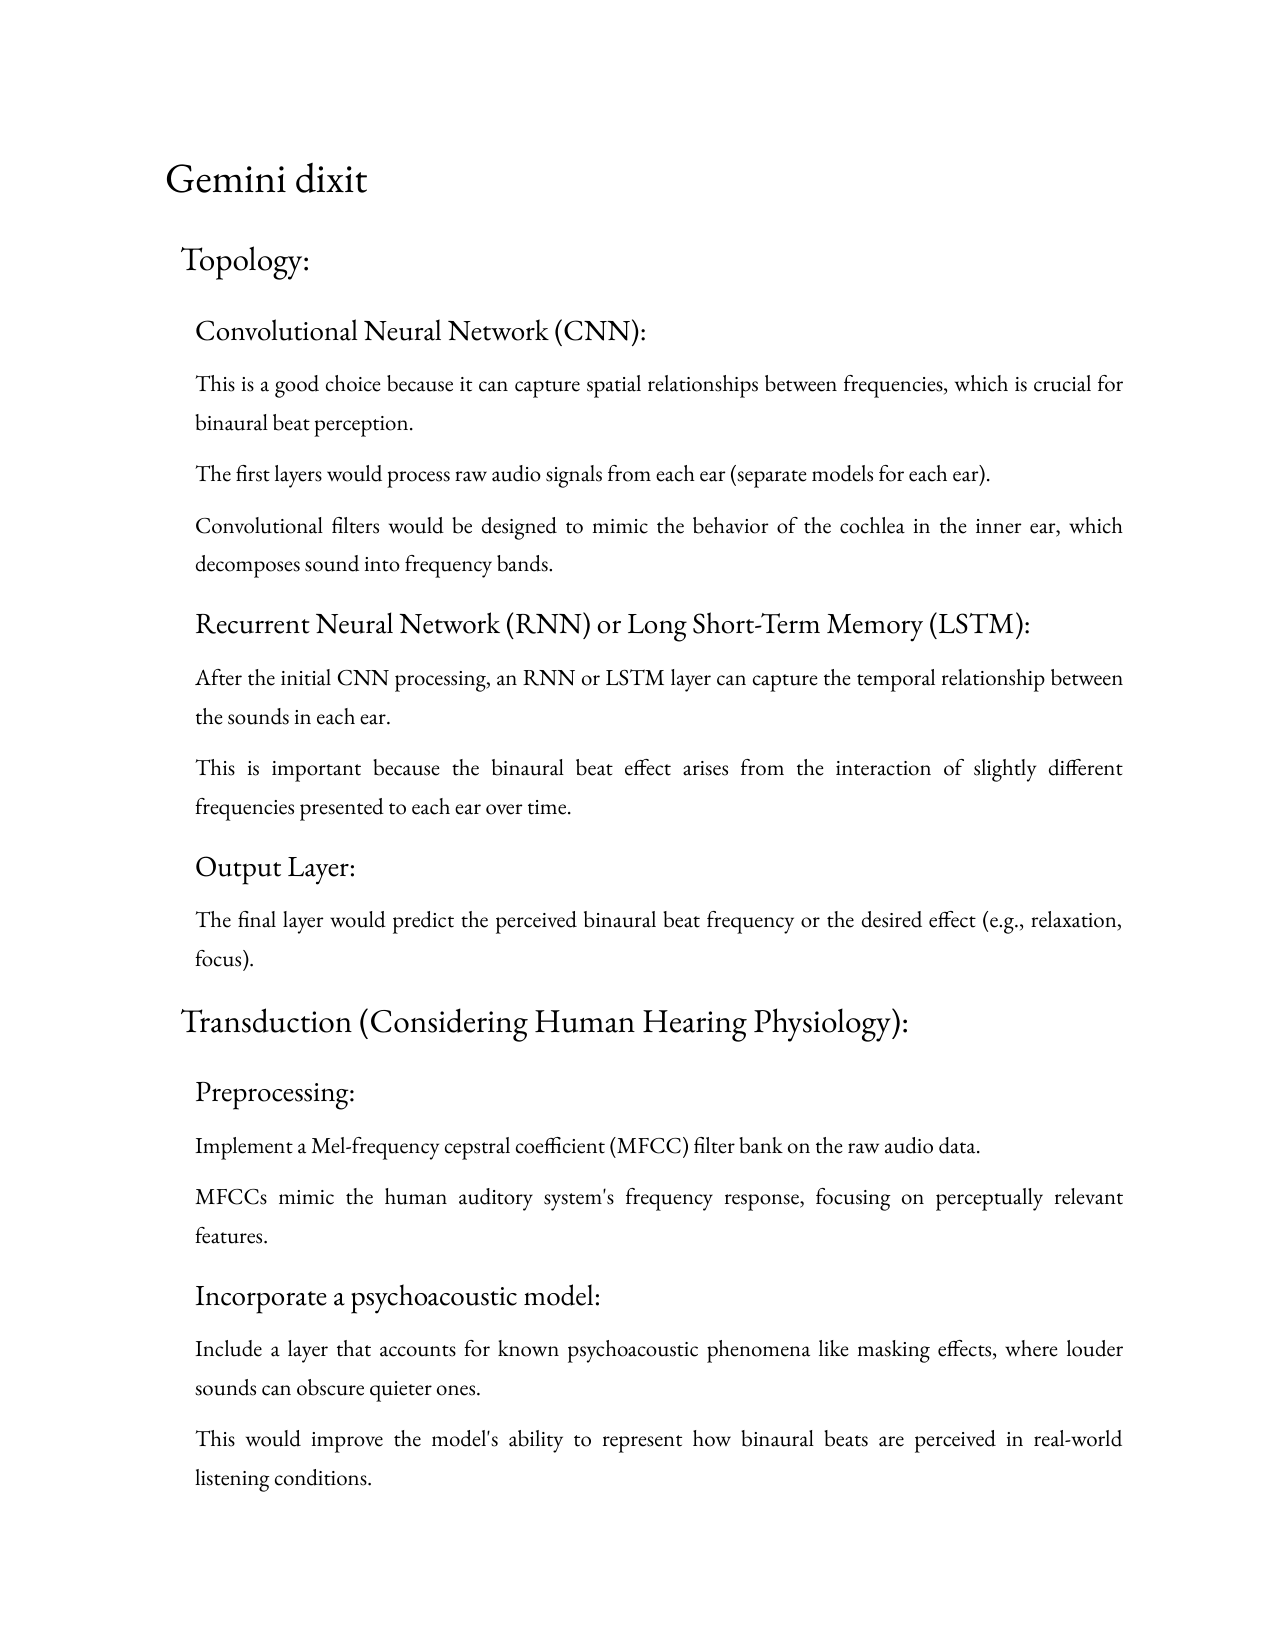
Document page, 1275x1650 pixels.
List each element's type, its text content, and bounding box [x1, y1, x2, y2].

text Convolutional filters would be designed to mimic the behavior of the cochlea in the inner ear, which decomposes sound into frequency bands. [195, 510, 1125, 579]
text The first layers would process raw audio signals from each ear (separate models for each ear). [195, 458, 1125, 488]
text This would improve the model's ability to represent how binaural beats are perceived in real-world listening conditions. [195, 1424, 1125, 1492]
subtitle Convolutional Neural Network (CNN): [195, 311, 1125, 349]
text This is important because the binaural beat effect arises from the interaction of slightly different frequencies presented to each ear over time. [195, 752, 1125, 821]
subtitle Transduction (Considering Human Hearing Physiology): [180, 999, 1125, 1042]
subtitle Output Layer: [195, 847, 1125, 885]
text The final layer would predict the perceived binaural beat frequency or the desired effect (e.g., relaxation, focus). [195, 904, 1125, 973]
subtitle Gemini dixit [165, 150, 1125, 204]
text Implement a Mel-frequency cepstral coefficient (MFCC) filter bank on the raw audio data. [195, 1130, 1125, 1160]
text MFCCs mimic the human auditory system's frequency response, focusing on perceptually relevant features. [195, 1181, 1125, 1250]
subtitle Incorporate a psychoacoustic model: [195, 1276, 1125, 1314]
text After the initial CNN processing, an RNN or LSTM layer can capture the temporal relationship between the sounds in each ear. [195, 662, 1125, 731]
text This is a good choice because it can capture spatial relationships between frequencies, which is crucial for binaural beat perception. [195, 368, 1125, 437]
text Include a layer that accounts for known psychoacoustic phenomena like masking effects, where louder sounds can obscure quieter ones. [195, 1333, 1125, 1402]
subtitle Topology: [180, 237, 1125, 281]
subtitle Recurrent Neural Network (RNN) or Long Short-Term Memory (LSTM): [195, 604, 1125, 642]
subtitle Preprocessing: [195, 1072, 1125, 1110]
